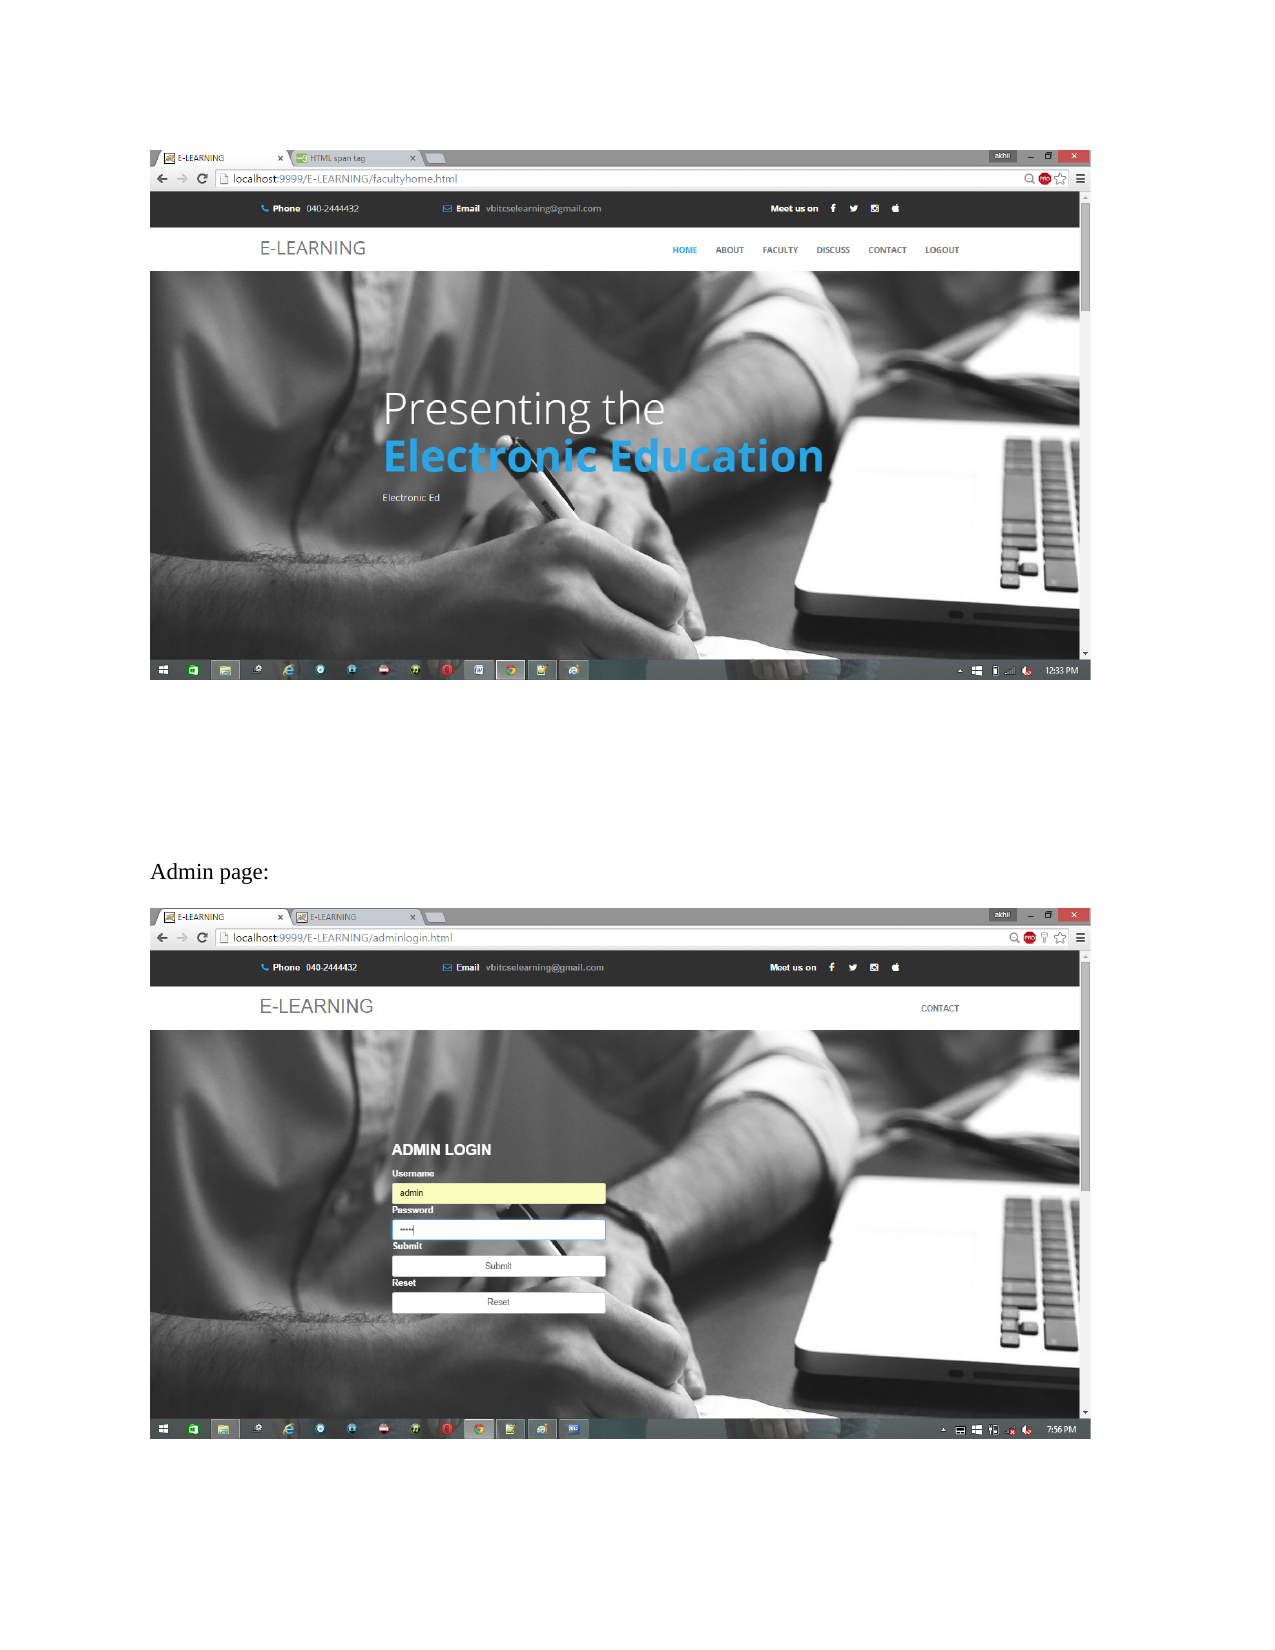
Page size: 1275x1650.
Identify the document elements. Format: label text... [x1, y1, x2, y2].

text Admin page: [150, 858, 1125, 884]
picture [150, 908, 1091, 1439]
picture [150, 150, 1091, 680]
